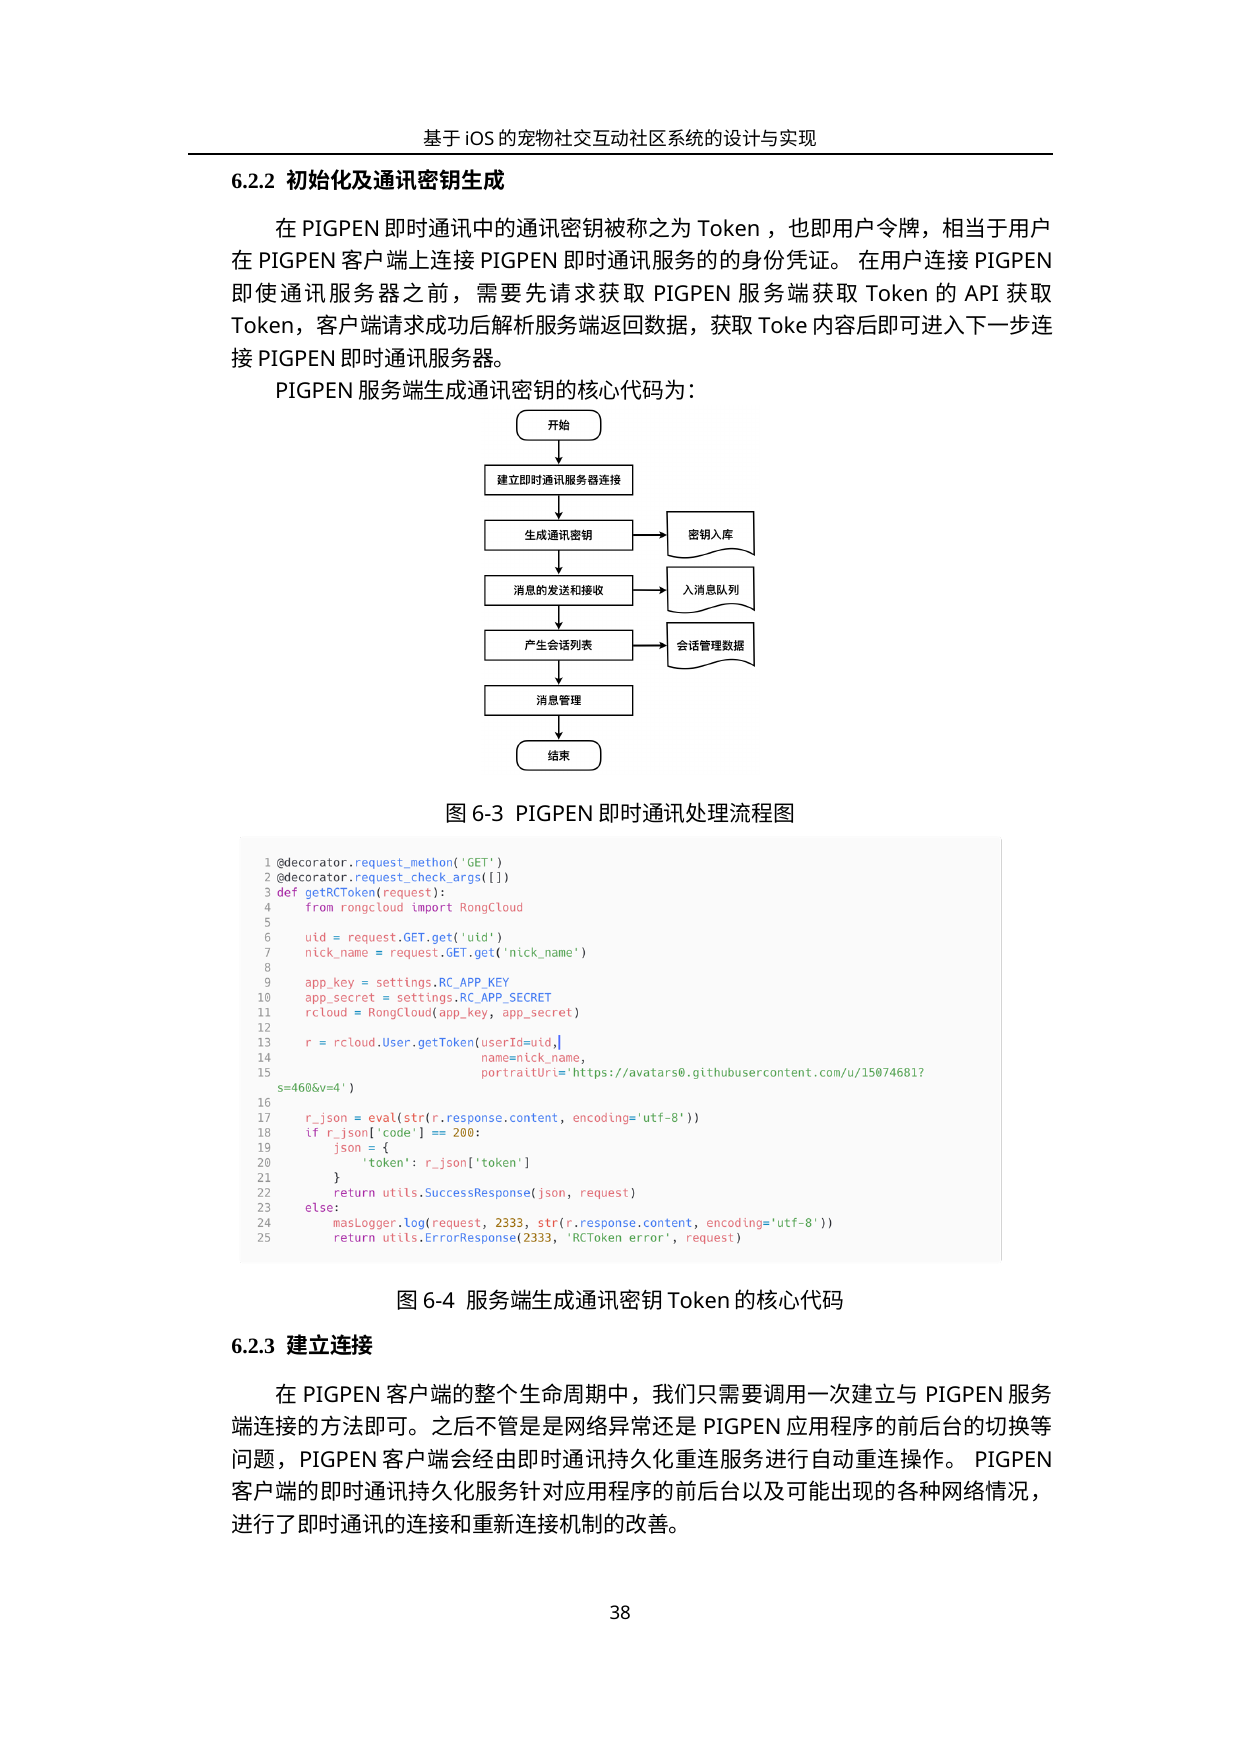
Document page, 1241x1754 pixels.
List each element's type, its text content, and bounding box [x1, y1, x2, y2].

subtitle 6.2.2 初始化及通讯密钥生成 [187, 162, 1053, 195]
text PIGPEN服务端生成通讯密钥的核心代码为： [231, 373, 1053, 406]
picture [231, 828, 1009, 1271]
picture [480, 405, 760, 775]
text 图6-4 服务端生成通讯密钥Token的核心代码 [187, 1283, 1053, 1316]
text 图6-3 PIGPEN即时通讯处理流程图 [187, 796, 1053, 828]
text 在PIGPEN即时通讯中的通讯密钥被称之为Token ，也即用户令牌，相当于用户在PIGPEN客户端上连接PIGPEN即时通讯服务的的身份凭证。 在用户连接PIGPEN即使通讯服务器之前，需要先请求获取PIGPEN服务端获取Token的API获取 Token，客户端请求成功后解析服务端返回数据，获取Toke内容后即可进入下一步连接PIGPEN即时通讯服务器。 [231, 211, 1053, 373]
text 在 PIGPEN客户端的整个生命周期中，我们只需要调用一次建立与PIGPEN服务端连接的方法即可。之后不管是是网络异常还是PIGPEN应用程序的前后台的切换等问题，PIGPEN客户端会经由即时通讯持久化重连服务进行自动重连操作。 PIGPEN客户端的即时通讯持久化服务针对应用程序的前后台以及可能出现的各种网络情况，进行了即时通讯的连接和重新连接机制的改善。 [231, 1376, 1053, 1539]
subtitle 6.2.3 建立连接 [187, 1328, 1053, 1361]
